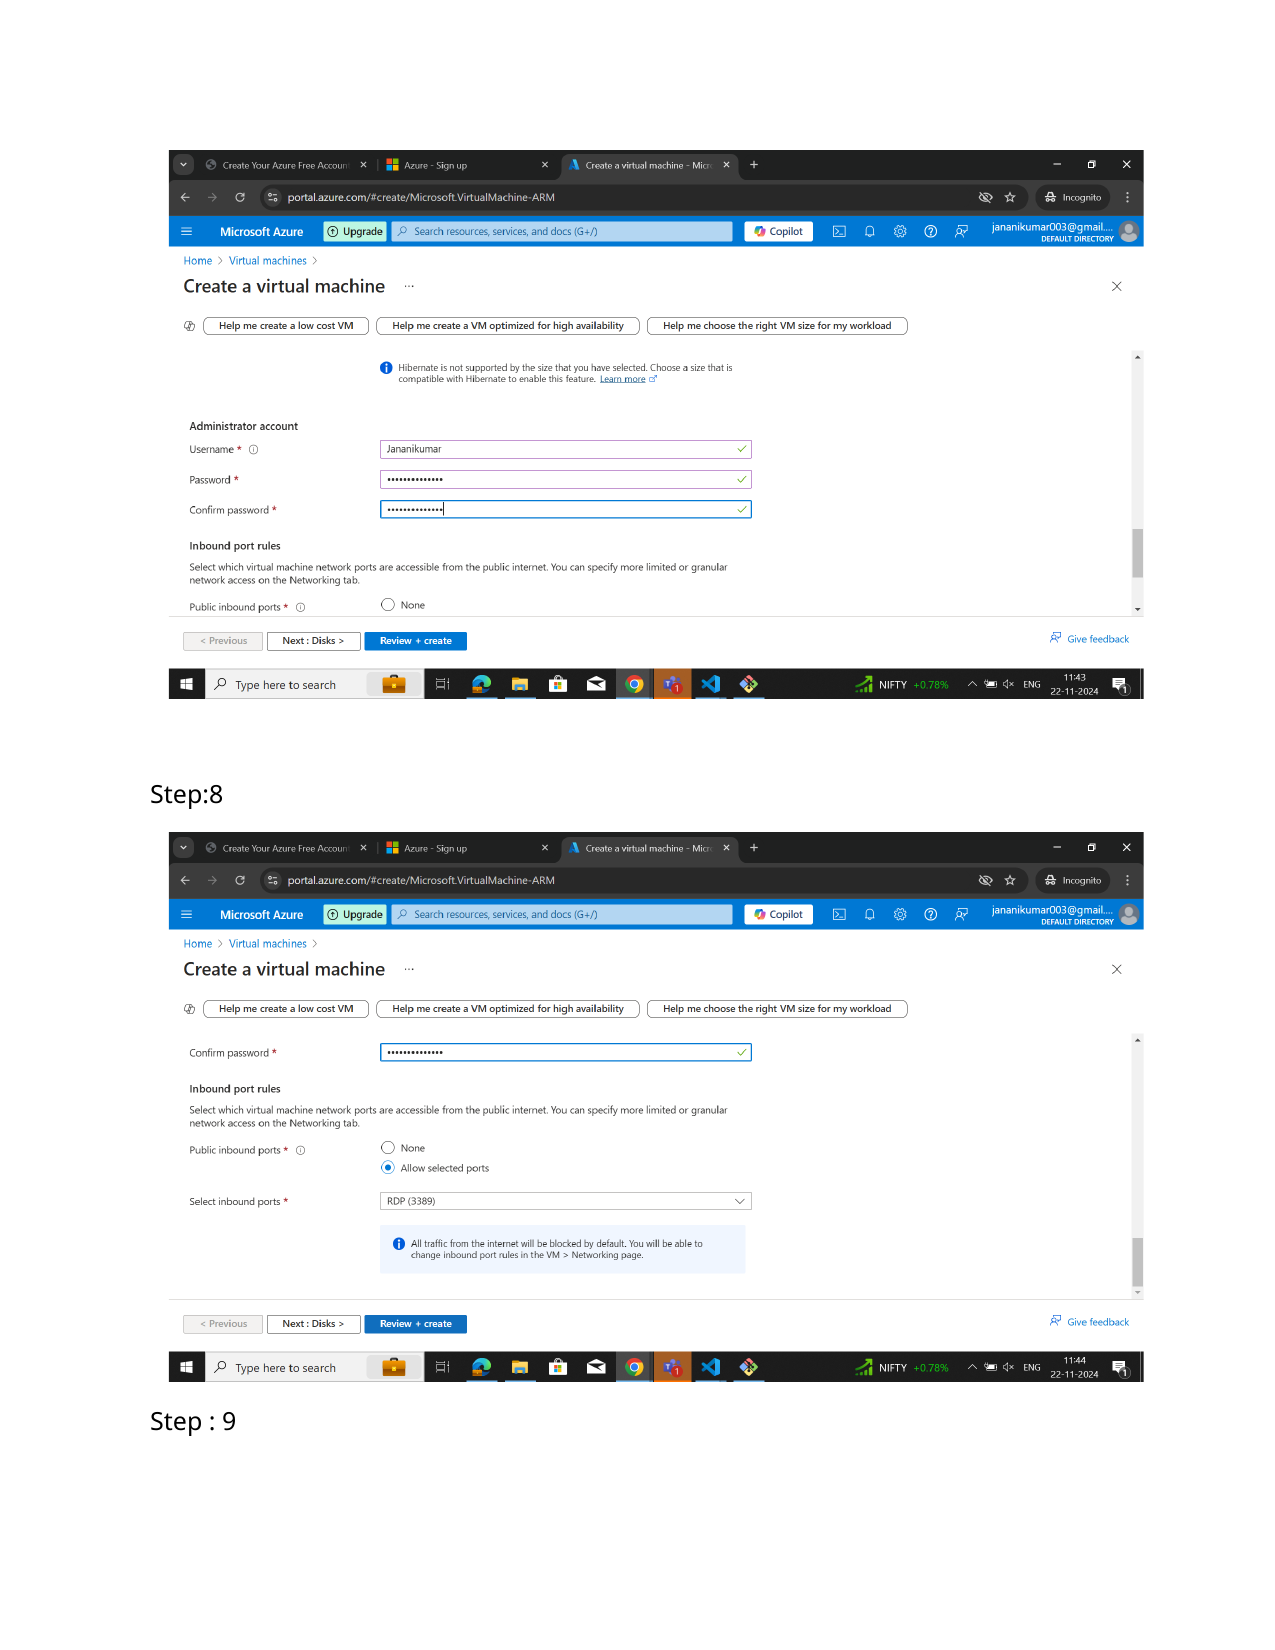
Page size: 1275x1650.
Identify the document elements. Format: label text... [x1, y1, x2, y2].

text Step:8 [150, 777, 1125, 811]
text Step : 9 [150, 1403, 1125, 1437]
